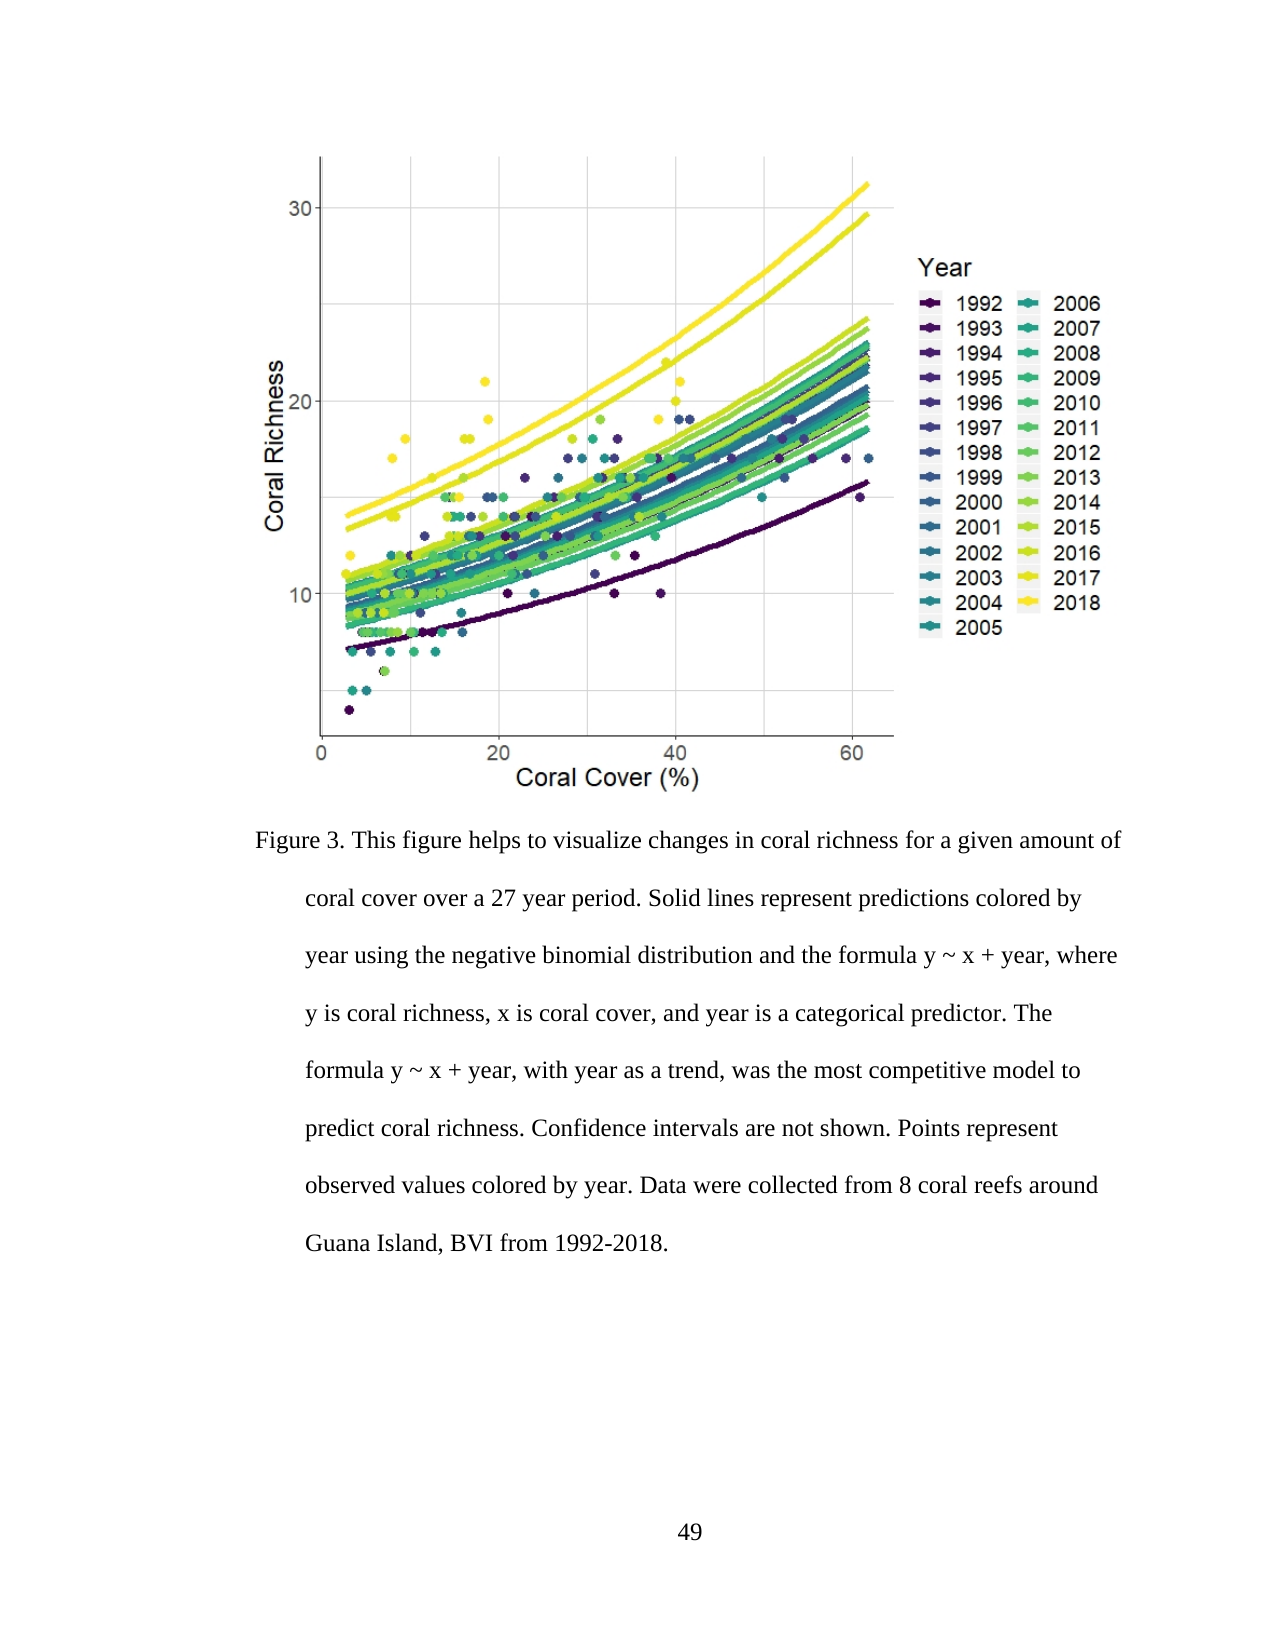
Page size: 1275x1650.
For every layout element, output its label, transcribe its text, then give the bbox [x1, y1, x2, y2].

picture [255, 150, 1117, 797]
subtitle Figure 3. This figure helps to visualize changes in coral richness for a given amount of coral cover over a 27 year period. Solid lines represent predictions colored by year using the negative binomial distribution and the formula y ~ x + year, where y is coral richness, x is coral cover, and year is a categorical predictor. The formula y ~ x + year, with year as a trend, was the most competitive model to predict coral richness. Confidence intervals are not shown. Points represent observed values colored by year. Data were collected from 8 coral reefs around Guana Island, BVI from 1992-2018. [255, 825, 1125, 1256]
